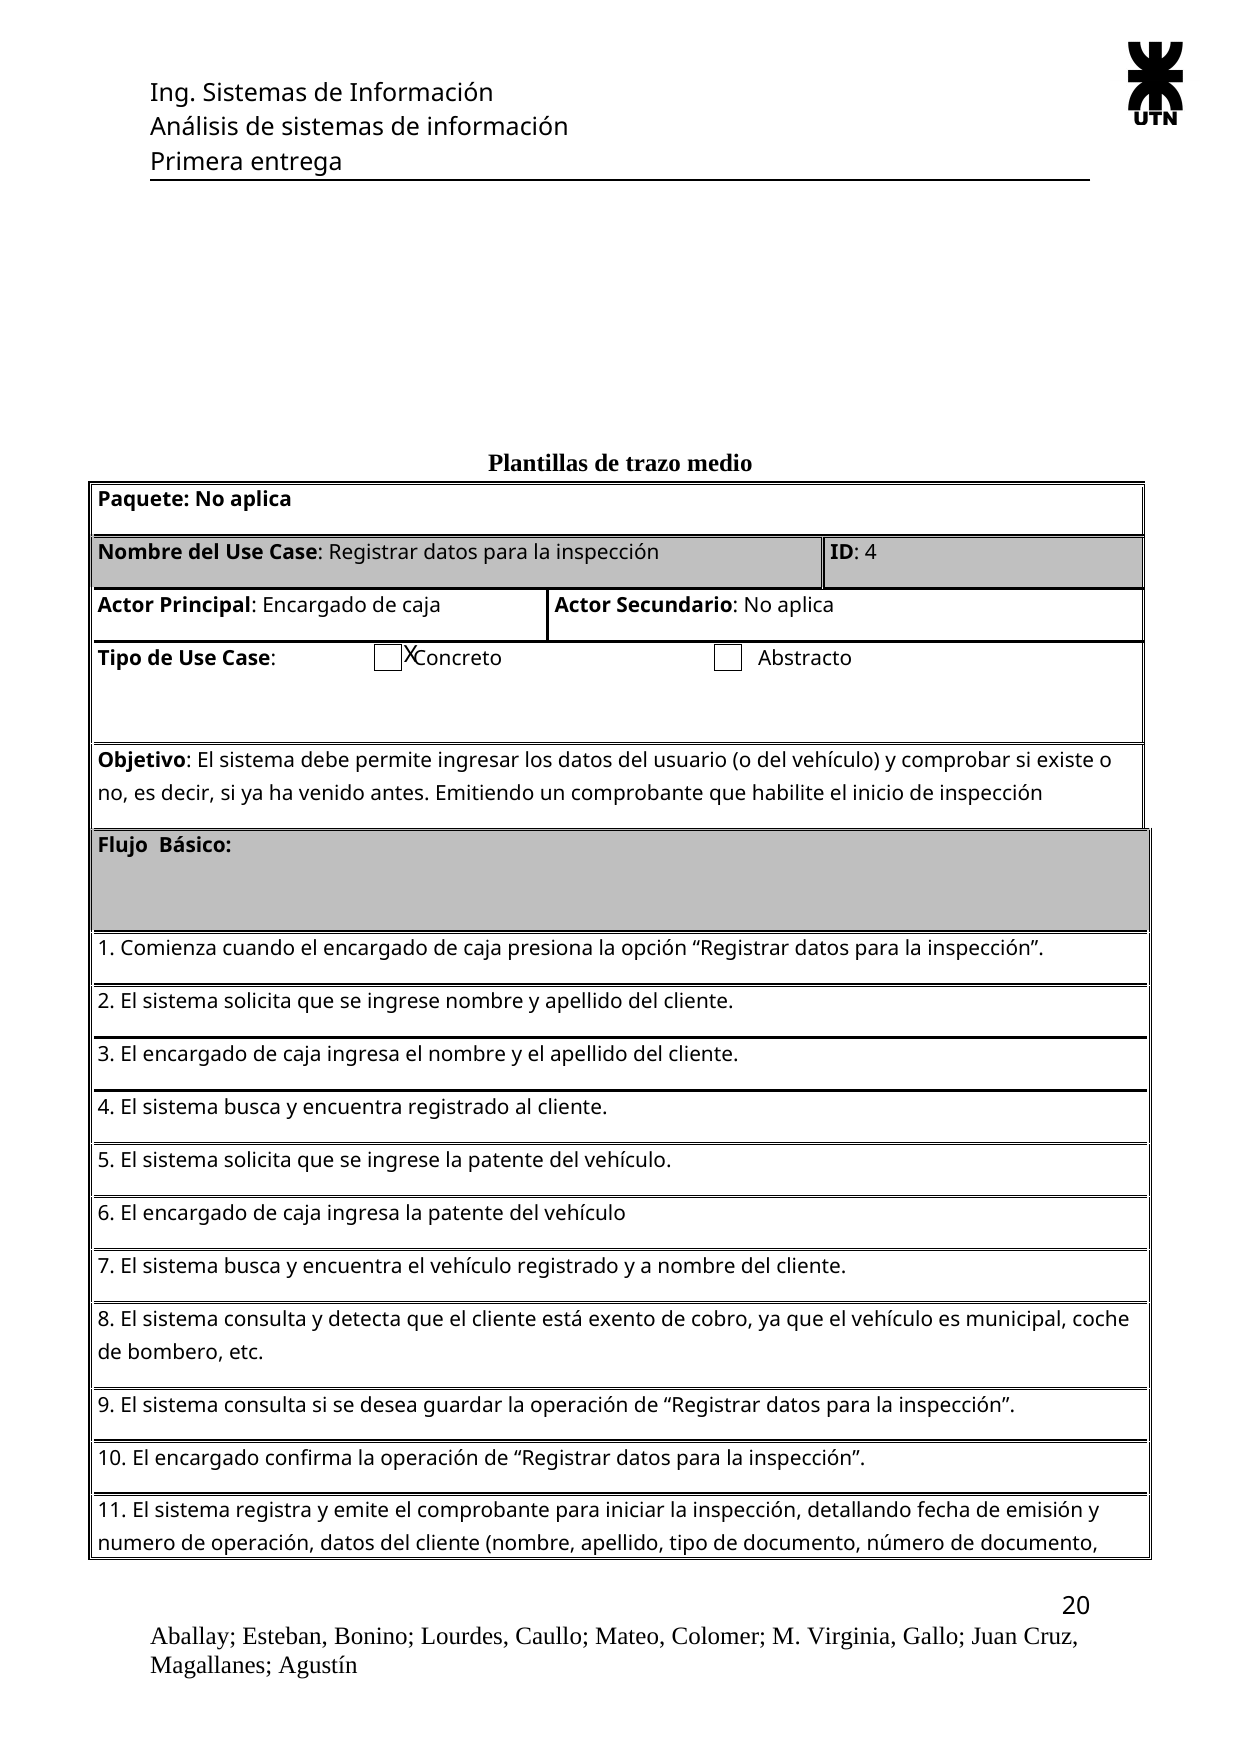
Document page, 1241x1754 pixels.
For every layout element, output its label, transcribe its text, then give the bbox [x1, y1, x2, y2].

table_cell 1. Comienza cuando el encargado de caja presiona la opción “Registrar datos para la inspección”. [92, 930, 1149, 983]
table_cell 7. El sistema busca y encuentra el vehículo registrado y a nombre del cliente. [90, 1248, 1150, 1301]
table_cell 6. El encargado de caja ingresa la patente del vehículo [90, 1195, 1150, 1248]
subtitle Plantillas de trazo medio [150, 448, 1090, 477]
table_cell 8. El sistema consulta y detecta que el cliente está exento de cobro, ya que el vehículo es municipal, coche de bombero, etc. [90, 1301, 1150, 1386]
table_cell 5. El sistema solicita que se ingrese la patente del vehículo. [90, 1142, 1150, 1195]
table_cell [92, 1492, 1149, 1557]
table_header Paquete: No aplica [92, 485, 1143, 534]
table_cell Objetivo: El sistema debe permite ingresar los datos del usuario (o del vehículo) y comprobar si existe o no, es decir, si ya ha venido antes. Emitiendo un comprobante que habilite el inicio de inspección [90, 742, 1143, 827]
table_cell 10. El encargado confirma la operación de “Registrar datos para la inspección”. [92, 1439, 1149, 1492]
table_cell Actor Secundario: No aplica [549, 590, 1142, 640]
table_cell ID: 4 [825, 538, 1142, 587]
table_cell 4. El sistema busca y encuentra registrado al cliente. [92, 1089, 1149, 1142]
table_cell Actor Principal: Encargado de caja [92, 587, 546, 640]
picture [1108, 33, 1200, 124]
table_cell 2. El sistema solicita que se ingrese nombre y apellido del cliente. [92, 983, 1149, 1036]
table_cell Tipo de Use Case: Concreto Abstracto [92, 640, 1142, 742]
table_cell 3. El encargado de caja ingresa el nombre y el apellido del cliente. [92, 1036, 1149, 1089]
table_cell 9. El sistema consulta si se desea guardar la operación de “Registrar datos para la inspección”. [92, 1386, 1149, 1439]
table_cell Nombre del Use Case: Registrar datos para la inspección [92, 534, 821, 587]
table_cell Flujo Básico: [92, 828, 1150, 930]
